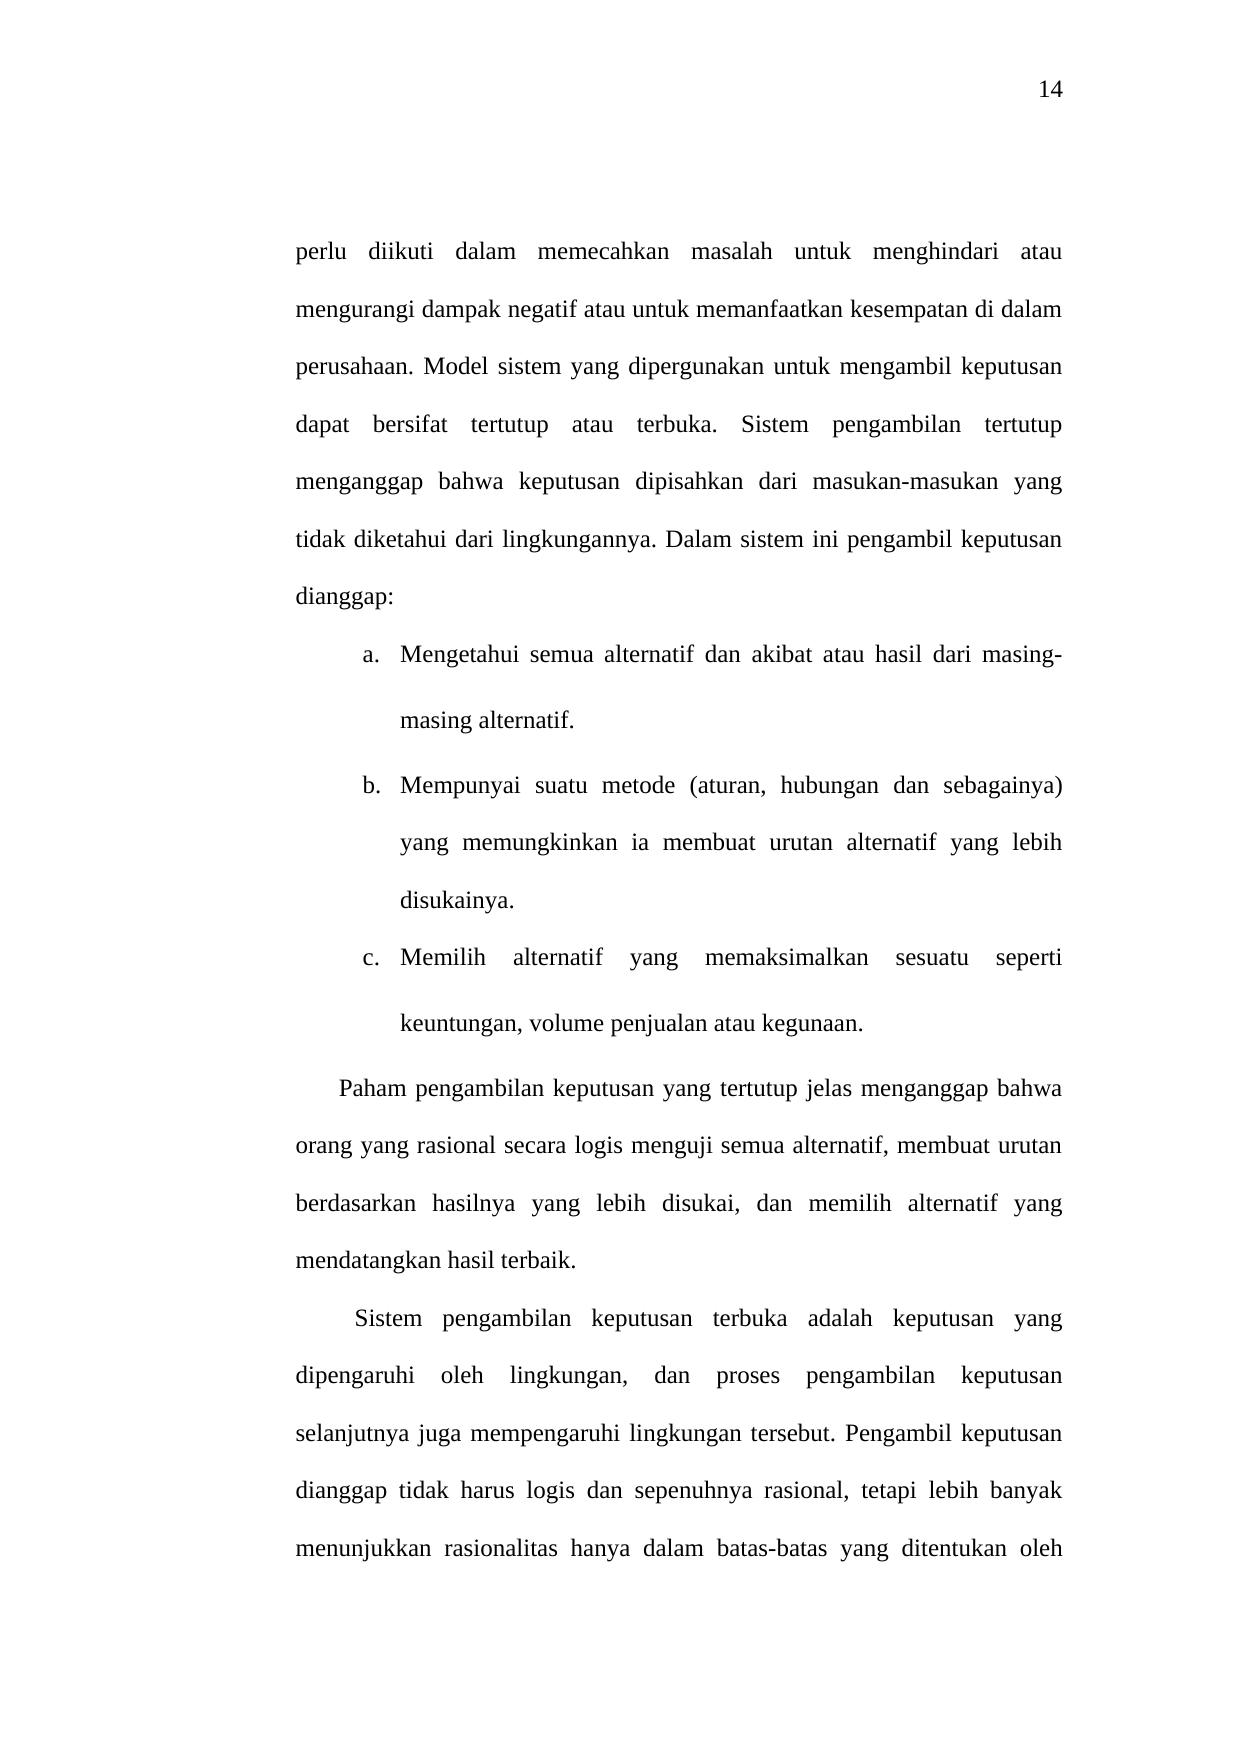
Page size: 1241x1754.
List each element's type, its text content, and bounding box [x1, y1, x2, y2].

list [295, 236, 1063, 610]
list Mempunyai suatu metode (aturan, hubungan dan sebagainya) yang memungkinkan ia membuat urutan alternatif yang lebih disukainya. [362, 770, 1063, 913]
list Mengetahui semua alternatif dan akibat atau hasil dari masing-masing alternatif. [362, 639, 1063, 736]
list Memilih alternatif yang memaksimalkan sesuatu seperti keuntungan, volume penjualan atau kegunaan. [362, 942, 1063, 1039]
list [295, 1303, 1063, 1562]
list Paham pengambilan keputusan yang tertutup jelas menganggap bahwa orang yang rasional secara logis menguji semua alternatif, membuat urutan berdasarkan hasilnya yang lebih disukai, dan memilih alternatif yang mendatangkan hasil terbaik. [295, 1073, 1063, 1274]
